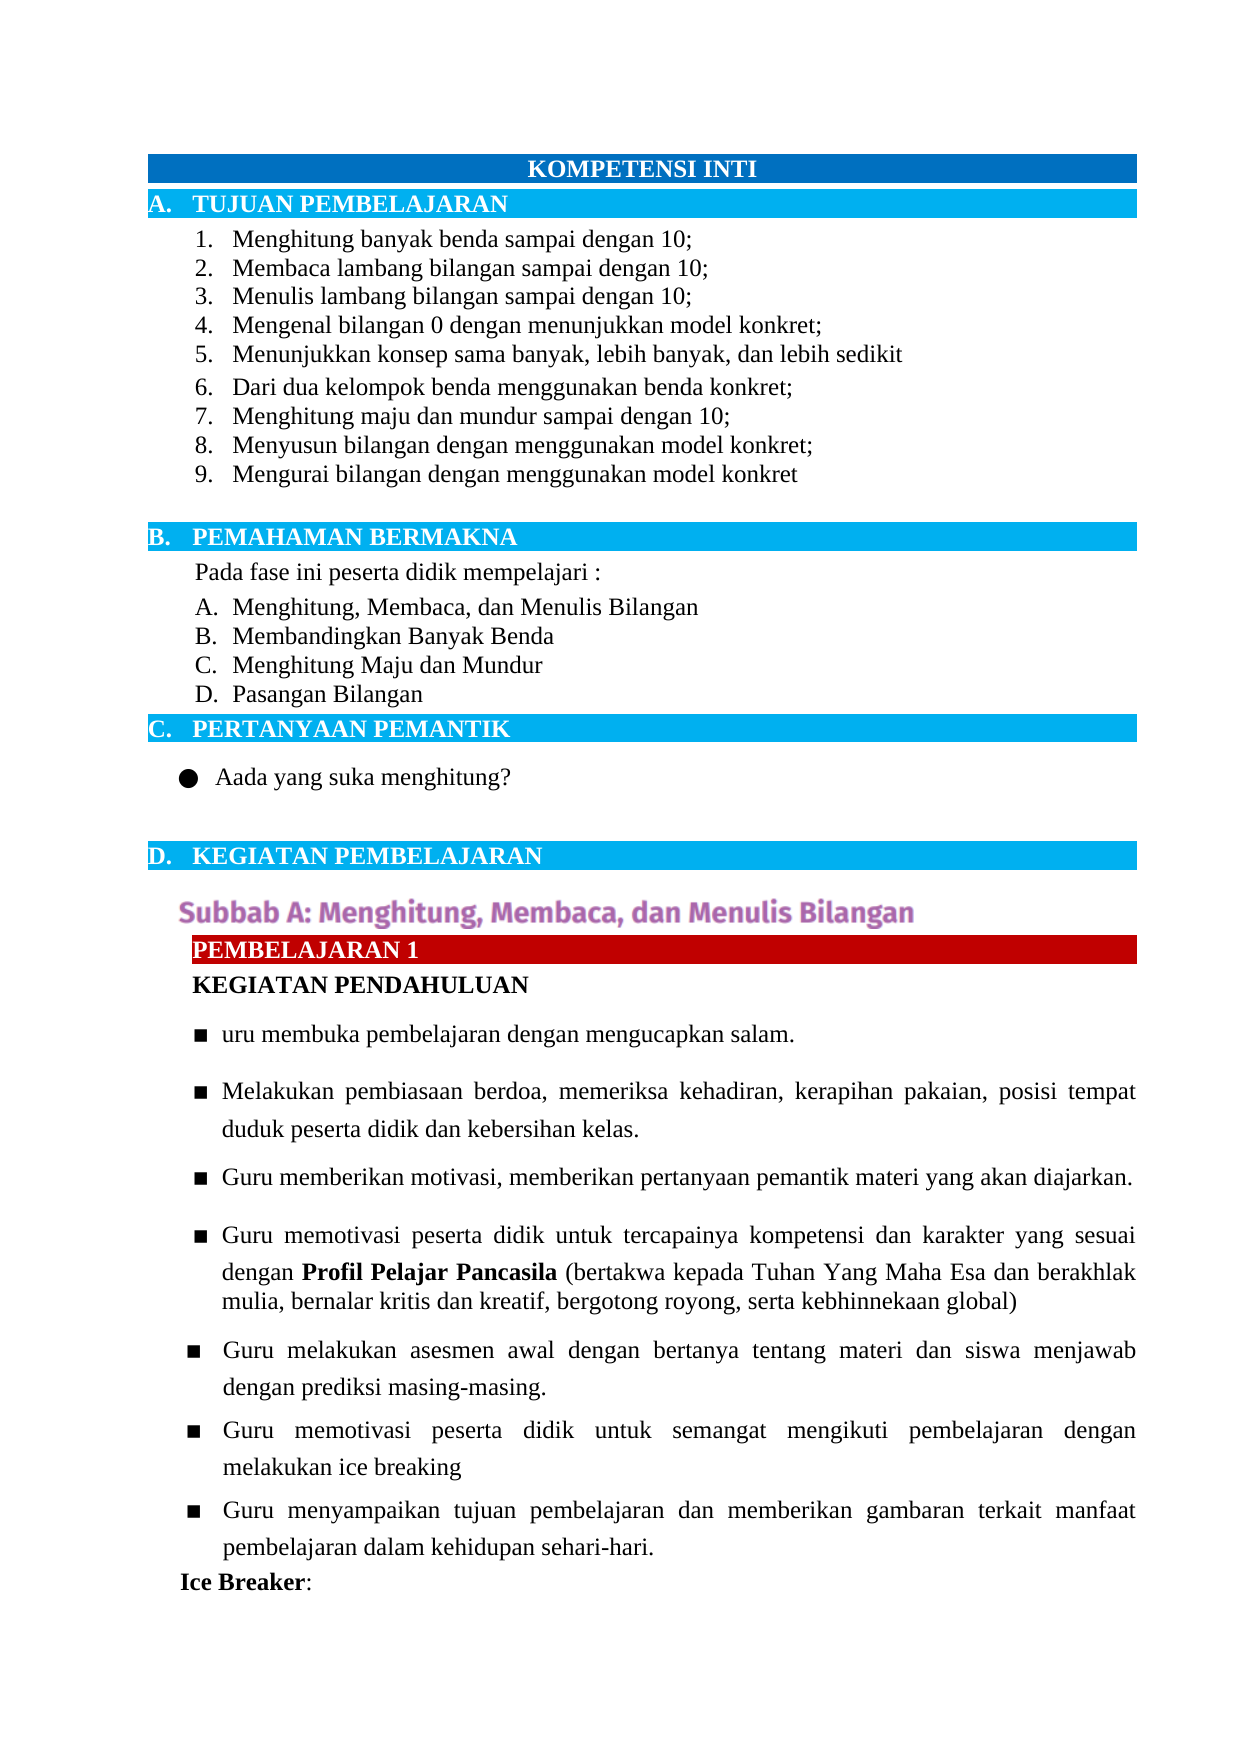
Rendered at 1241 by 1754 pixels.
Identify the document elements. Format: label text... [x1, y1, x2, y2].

list Aada yang suka menghitung? [177, 749, 1137, 800]
list Menghitung Maju dan Mundur [194, 650, 1131, 679]
picture [175, 876, 984, 929]
text A. TUJUAN PEMBELAJARAN [148, 189, 1137, 218]
list Mengenal bilangan 0 dengan menunjukkan model konkret; [194, 310, 1131, 339]
text C. PERTANYAAN PEMANTIK [148, 714, 1137, 742]
list Membaca lambang bilangan sampai dengan 10; [194, 253, 1131, 281]
list Guru memotivasi peserta didik untuk semangat mengikuti pembelajaran dengan melakukan ice breaking [185, 1401, 1137, 1481]
text KOMPETENSI INTI [148, 154, 1137, 183]
text PEMBELAJARAN 1 [192, 935, 1137, 964]
text Pada fase ini peserta didik mempelajari : [194, 557, 1137, 586]
list Membandingkan Banyak Benda [194, 621, 1131, 650]
list Guru memberikan motivasi, memberikan pertanyaan pemantik materi yang akan diajarkan. [192, 1149, 1137, 1200]
list Menghitung banyak benda sampai dengan 10; [194, 224, 1131, 253]
list Dari dua kelompok benda menggunakan benda konkret; [194, 368, 1131, 401]
list Melakukan pembiasaan berdoa, memeriksa kehadiran, kerapihan pakaian, posisi tempat duduk peserta didik dan kebersihan kelas. [192, 1062, 1137, 1142]
text B. PEMAHAMAN BERMAKNA [148, 522, 1137, 551]
list Menghitung, Membaca, dan Menulis Bilangan [194, 592, 1131, 621]
list uru membuka pembelajaran dengan mengucapkan salam. [192, 1005, 1137, 1056]
text KEGIATAN PENDAHULUAN [192, 970, 1137, 999]
text  Ice Breaker: [148, 1567, 1137, 1596]
list Menghitung maju dan mundur sampai dengan 10; [194, 401, 1131, 430]
list Guru memotivasi peserta didik untuk tercapainya kompetensi dan karakter yang sesuai dengan Profil Pelajar Pancasila (bertakwa kepada Tuhan Yang Maha Esa dan berakhlak mulia, bernalar kritis dan kreatif, bergotong royong, serta kebhinnekaan global) [192, 1206, 1137, 1315]
list Menulis lambang bilangan sampai dengan 10; [194, 281, 1131, 310]
list Pasangan Bilangan [194, 679, 1131, 707]
list Guru menyampaikan tujuan pembelajaran dan memberikan gambaran terkait manfaat pembelajaran dalam kehidupan sehari-hari. [185, 1481, 1137, 1561]
list Menyusun bilangan dengan menggunakan model konkret; [194, 430, 1131, 459]
text D. KEGIATAN PEMBELAJARAN [148, 841, 1137, 870]
list Menunjukkan konsep sama banyak, lebih banyak, dan lebih sedikit [194, 339, 1131, 368]
list Mengurai bilangan dengan menggunakan model konkret [194, 459, 1131, 487]
list Guru melakukan asesmen awal dengan bertanya tentang materi dan siswa menjawab dengan prediksi masing-masing. [185, 1321, 1137, 1401]
